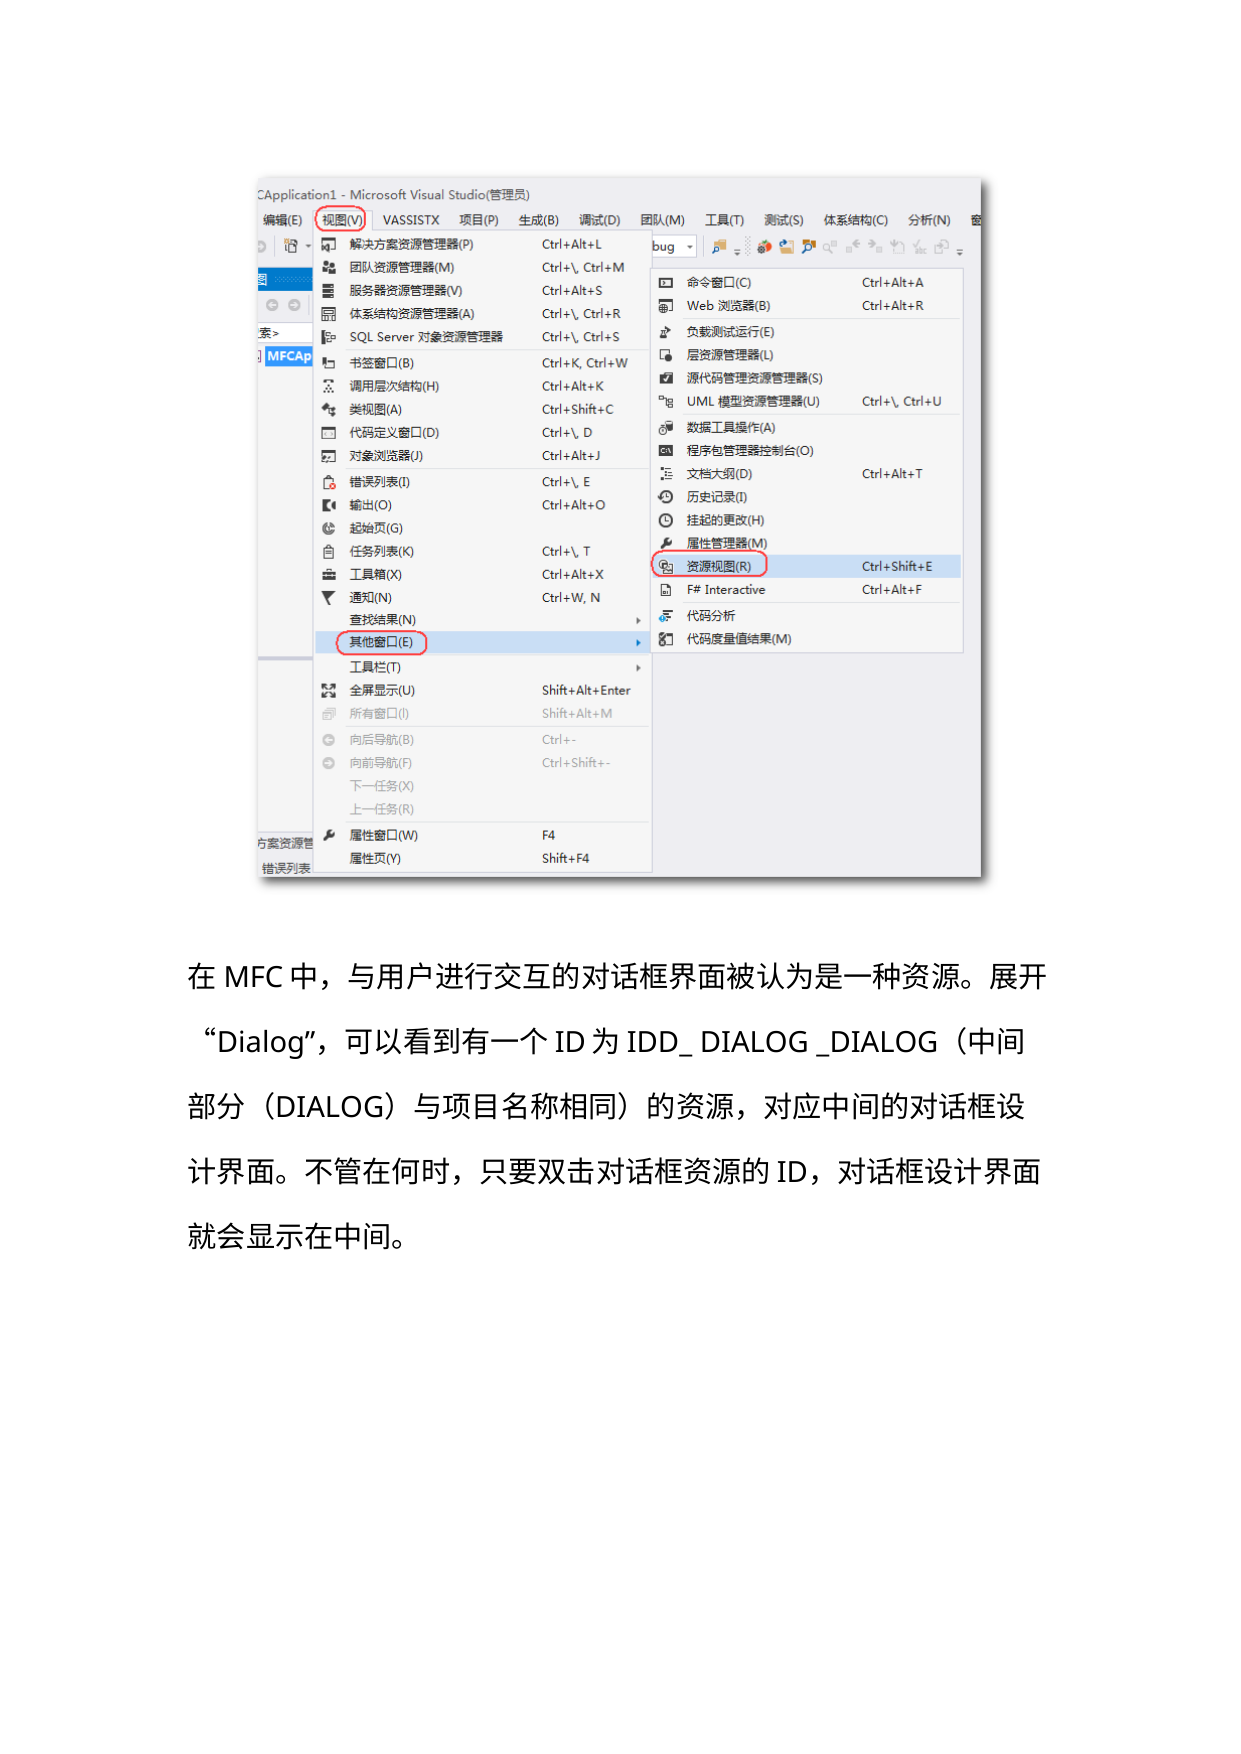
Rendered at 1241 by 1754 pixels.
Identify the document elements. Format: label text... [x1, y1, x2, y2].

text 在 MFC中，与用户进行交互的对话框界面被认为是一种资源。展开“Dialog”，可以看到有一个ID为IDD_ DIALOG _DIALOG（中间部分（DIALOG）与项目名称相同）的资源，对应中间的对话框设计界面。不管在何时，只要双击对话框资源的ID，对话框设计界面就会显示在中间。 [187, 942, 1053, 1267]
picture [241, 162, 999, 895]
